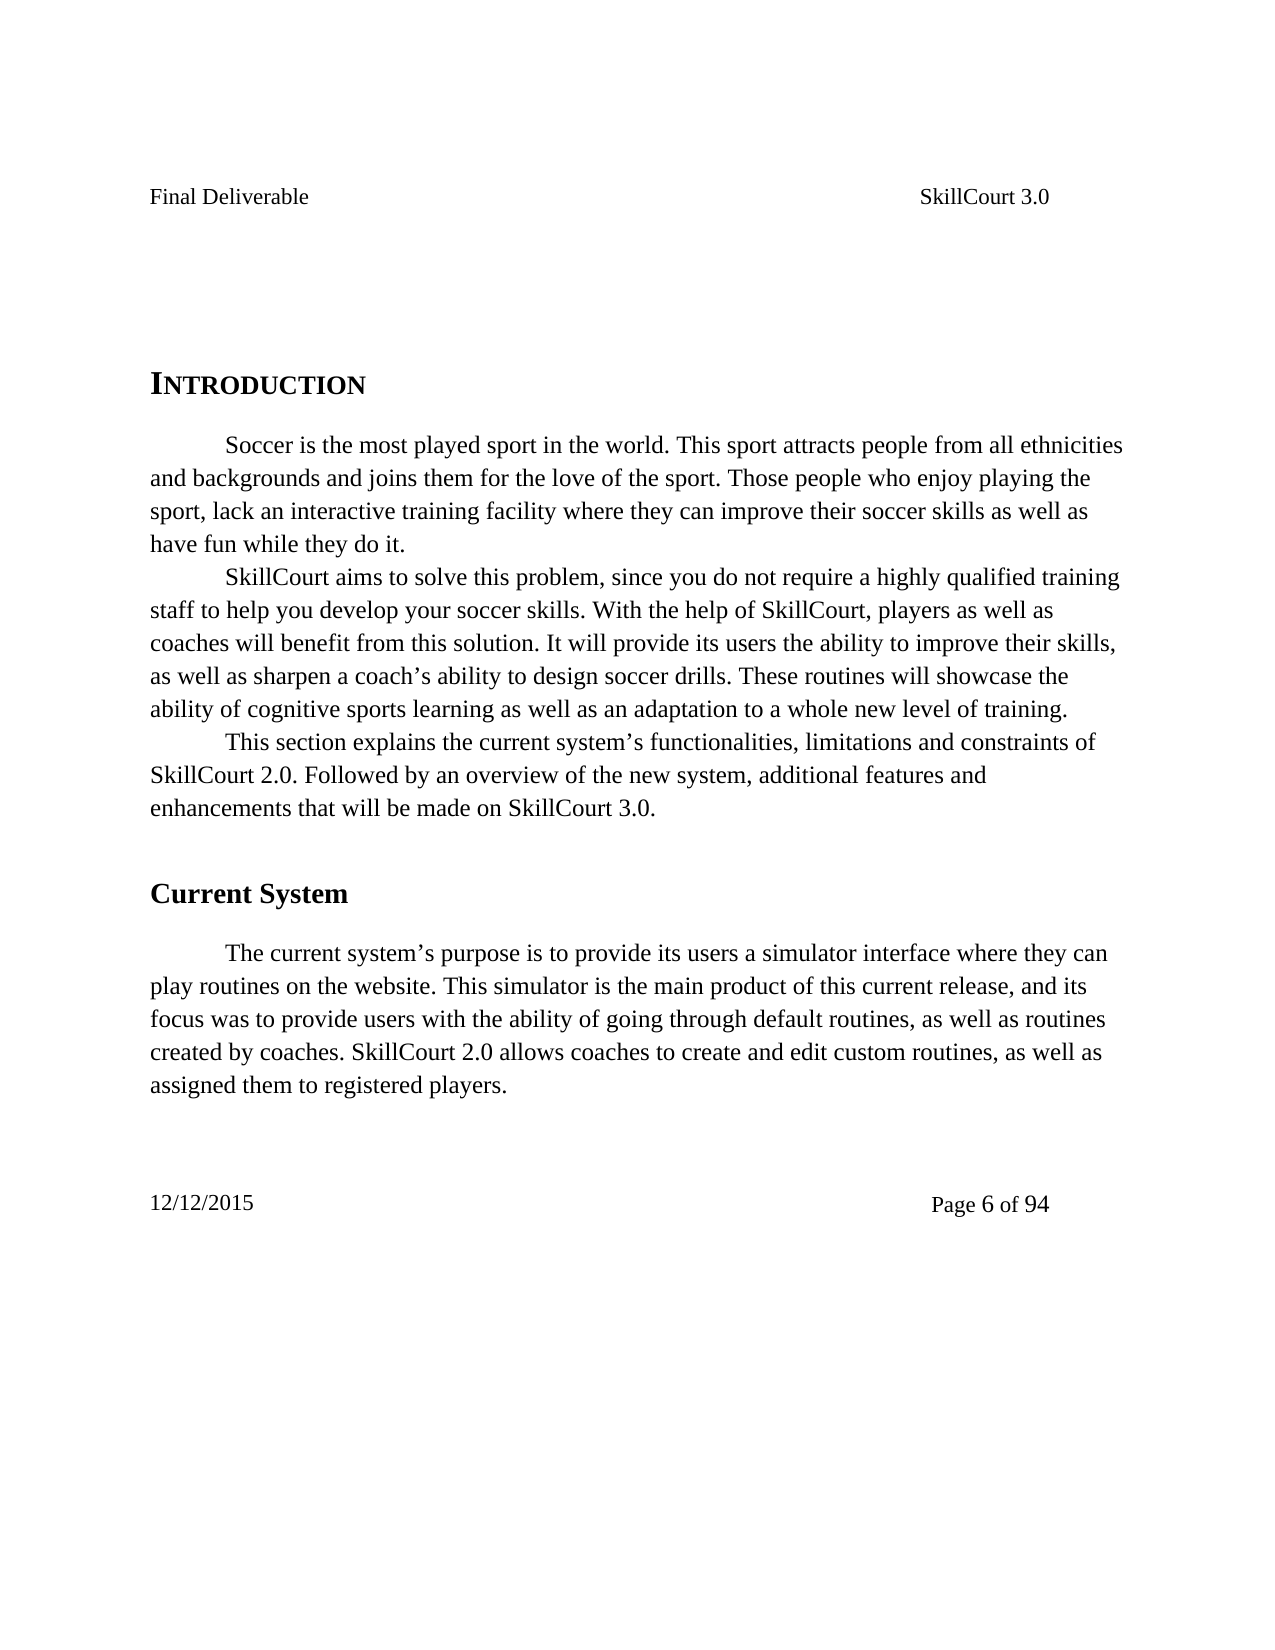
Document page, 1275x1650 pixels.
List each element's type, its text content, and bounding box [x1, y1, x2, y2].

text This section explains the current system’s functionalities, limitations and constraints of SkillCourt 2.0. Followed by an overview of the new system, additional features and enhancements that will be made on SkillCourt 3.0. [150, 727, 1125, 822]
text Soccer is the most played sport in the world. This sport attracts people from all ethnicities and backgrounds and joins them for the love of the sport. Those people who enjoy playing the sport, lack an interactive training facility where they can improve their soccer skills as well as have fun while they do it. [150, 430, 1125, 558]
text The current system’s purpose is to provide its users a simulator interface where they can play routines on the website. This simulator is the main product of this current release, and its focus was to provide users with the ability of going through default routines, as well as routines created by coaches. SkillCourt 2.0 allows coaches to create and edit custom routines, as well as assigned them to registered players. [150, 938, 1125, 1099]
text SkillCourt aims to solve this problem, since you do not require a highly qualified training staff to help you develop your soccer skills. With the help of SkillCourt, players as well as coaches will benefit from this solution. It will provide its users the ability to improve their skills, as well as sharpen a coach’s ability to design soccer drills. These routines will showcase the ability of cognitive sports learning as well as an adaptation to a whole new level of training. [150, 562, 1125, 723]
subtitle Current System [150, 876, 1125, 909]
subtitle Introduction [150, 363, 1125, 401]
